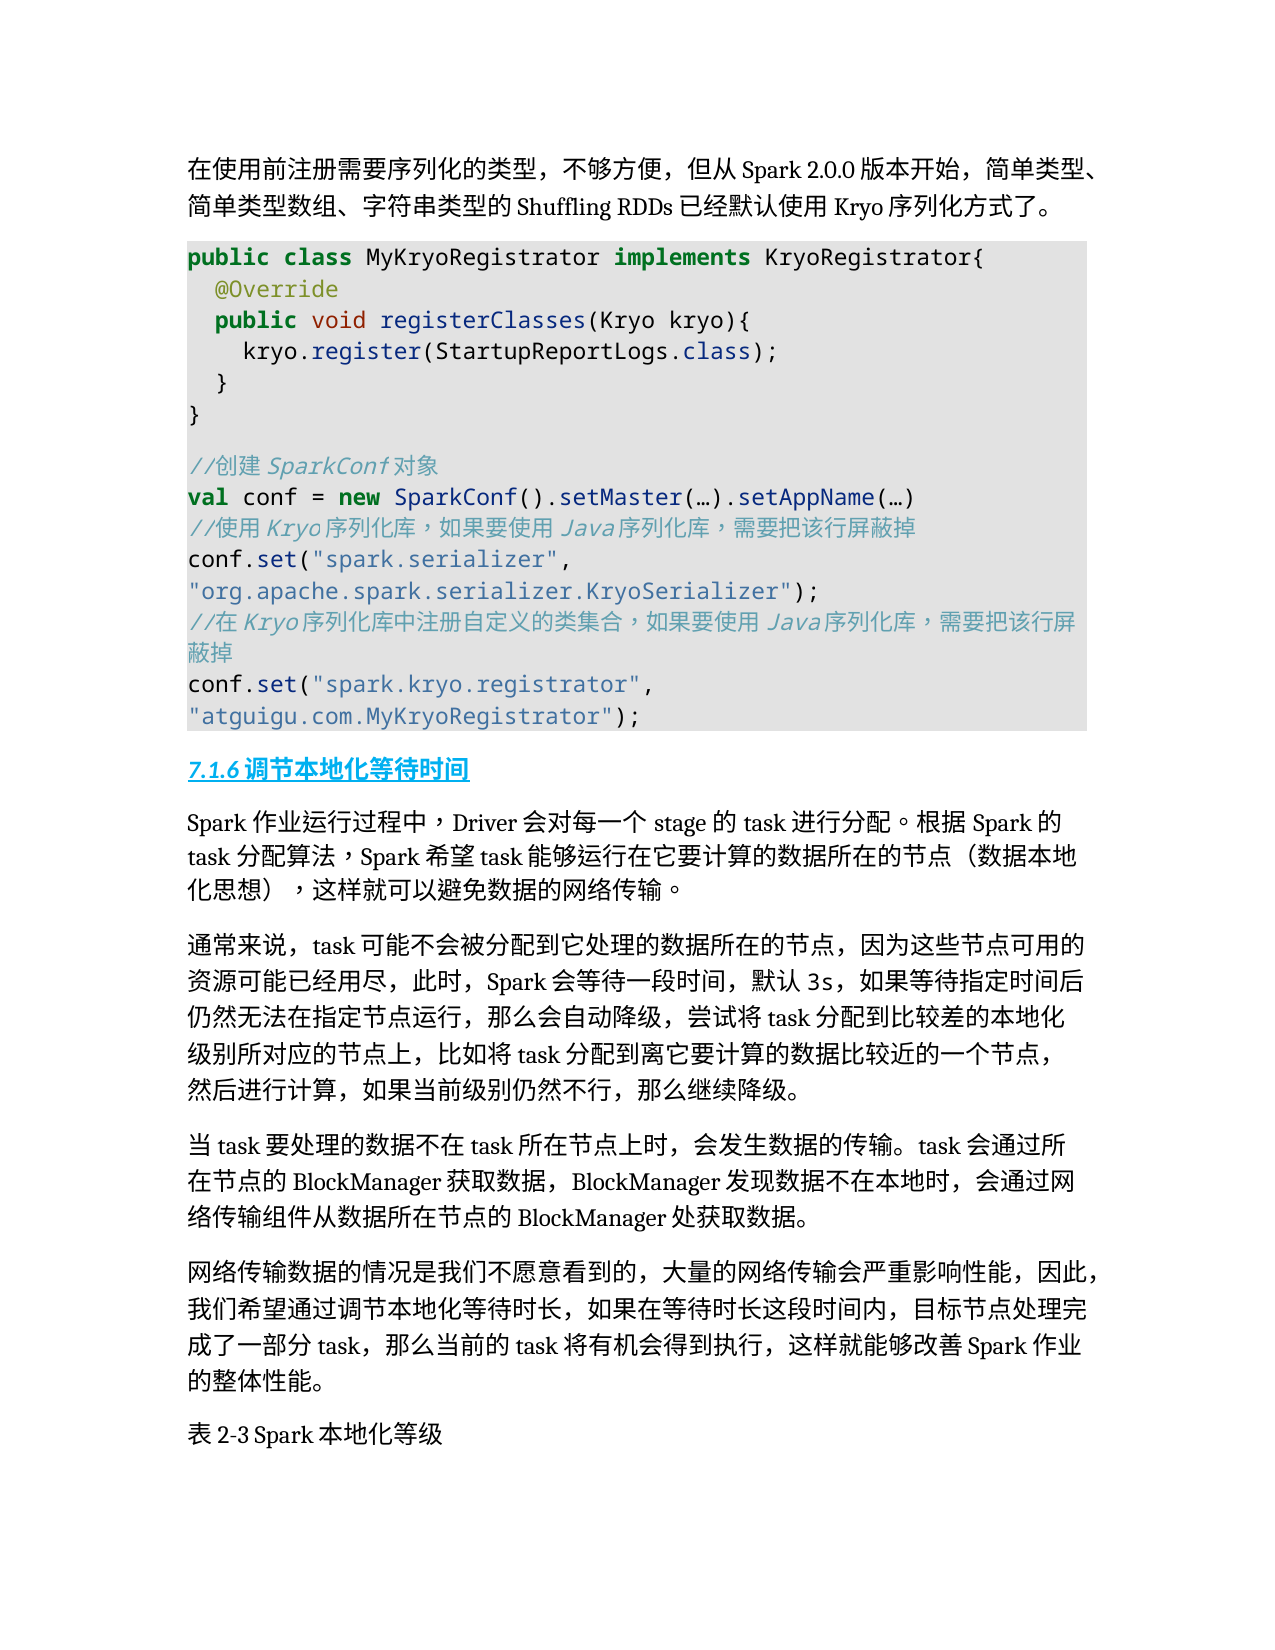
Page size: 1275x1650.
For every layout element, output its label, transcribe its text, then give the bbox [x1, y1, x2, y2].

text 当task要处理的数据不在task所在节点上时，会发生数据的传输。task会通过所在节点的BlockManager获取数据，BlockManager发现数据不在本地时，会通过网络传输组件从数据所在节点的BlockManager处获取数据。 [187, 1125, 1087, 1234]
text public class MyKryoRegistrator implements KryoRegistrator{ @Override public void registerClasses(Kryo kryo){ kryo.register(StartupReportLogs.class); } } [187, 241, 1087, 429]
text //创建SparkConf对象 val conf = new SparkConf().setMaster(…).setAppName(…) //使用Kryo序列化库，如果要使用Java序列化库，需要把该行屏蔽掉 conf.set("spark.serializer", "org.apache.spark.serializer.KryoSerializer"); //在Kryo序列化库中注册自定义的类集合，如果要使用Java序列化库，需要把该行屏蔽掉 conf.set("spark.kryo.registrator", "atguigu.com.MyKryoRegistrator"); [187, 449, 1087, 731]
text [187, 150, 1087, 222]
text 网络传输数据的情况是我们不愿意看到的，大量的网络传输会严重影响性能，因此，我们希望通过调节本地化等待时长，如果在等待时长这段时间内，目标节点处理完成了一部分task，那么当前的task将有机会得到执行，这样就能够改善Spark作业的整体性能。 [187, 1253, 1087, 1398]
text 通常来说，task可能不会被分配到它处理的数据所在的节点，因为这些节点可用的资源可能已经用尽，此时，Spark会等待一段时间，默认3s，如果等待指定时间后仍然无法在指定节点运行，那么会自动降级，尝试将task分配到比较差的本地化级别所对应的节点上，比如将task分配到离它要计算的数据比较近的一个节点，然后进行计算，如果当前级别仍然不行，那么继续降级。 [187, 925, 1087, 1107]
subtitle 7.1.6 调节本地化等待时间 [187, 752, 1087, 786]
text 表2-3 Spark本地化等级 [187, 1417, 1087, 1451]
text Spark 作业运行过程中，Driver 会对每一个 stage 的 task 进行分配。根据 Spark 的 task 分配算法，Spark希望task能够运行在它要计算的数据所在的节点（数据本地化思想），这样就可以避免数据的网络传输。 [187, 804, 1087, 907]
